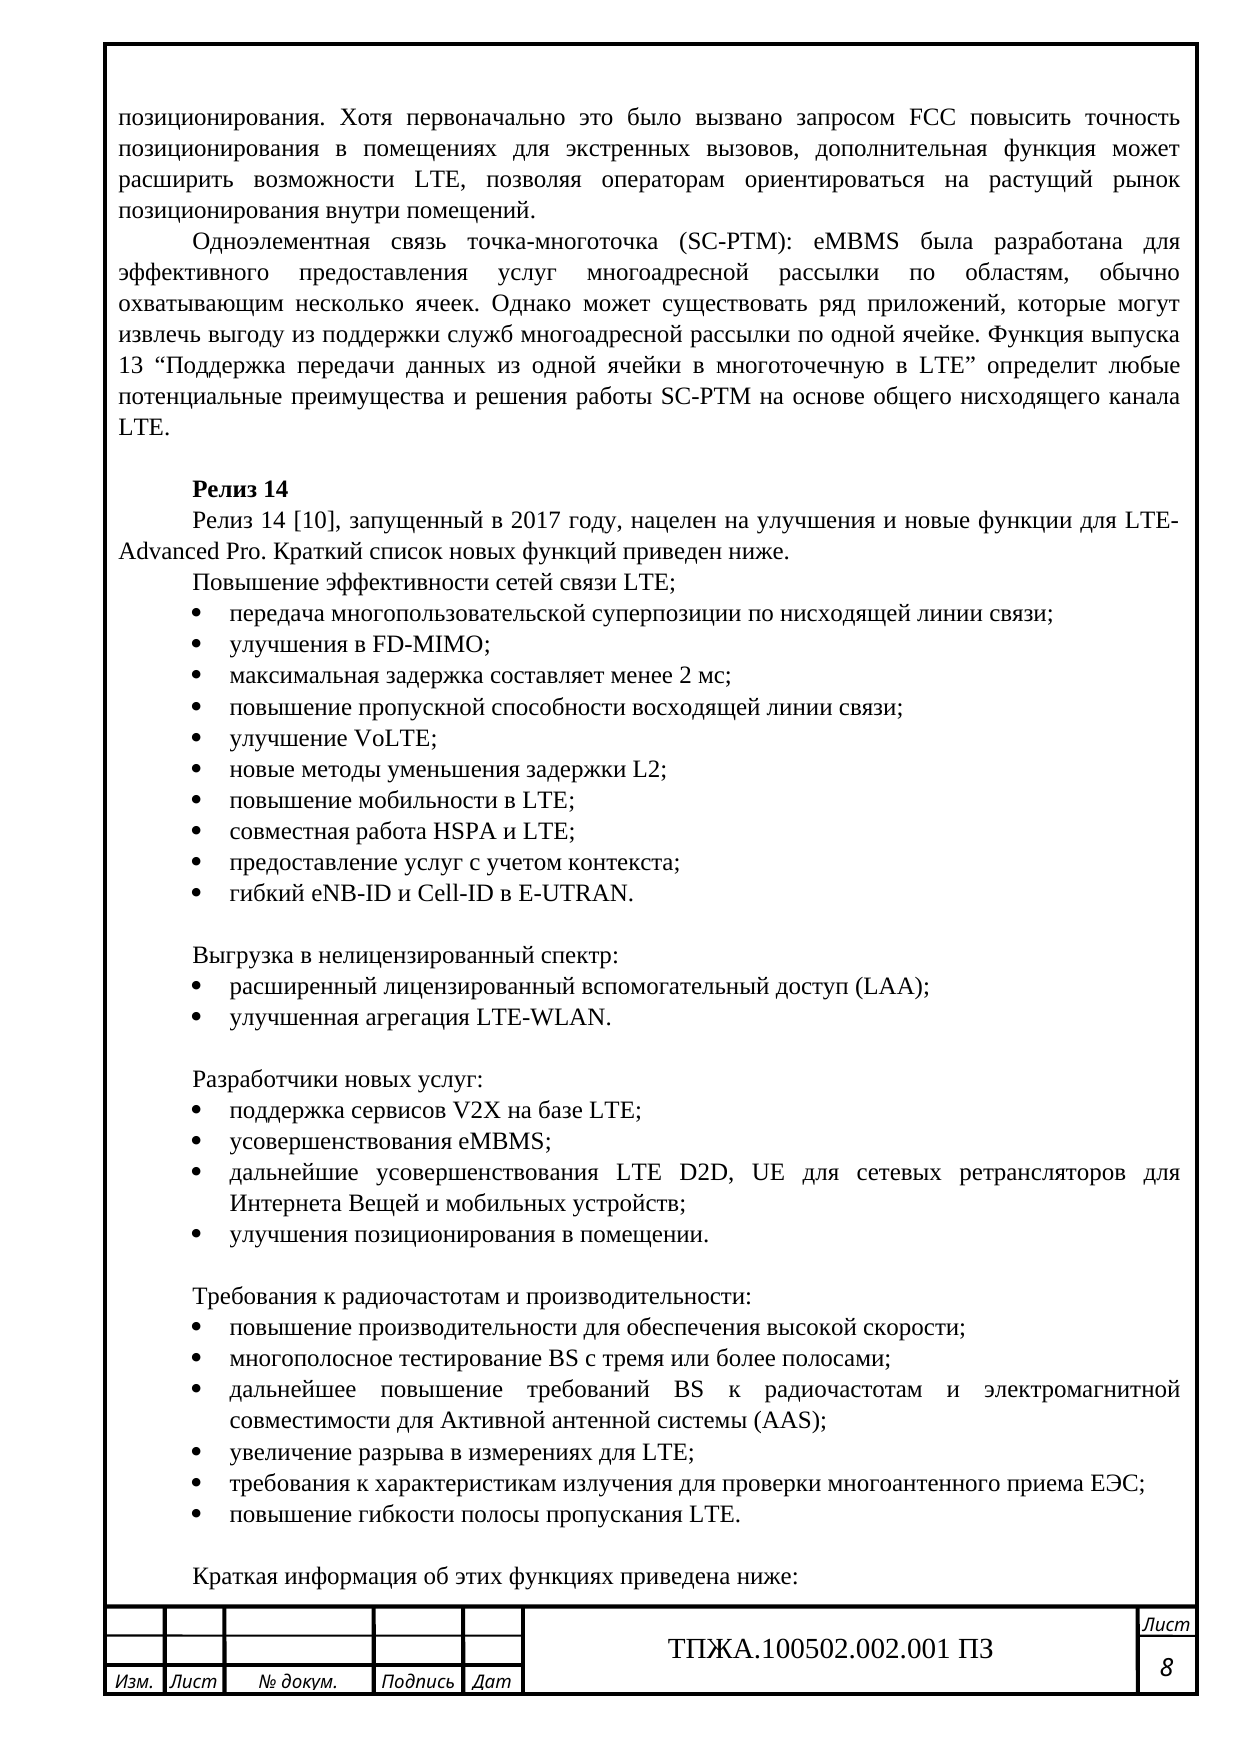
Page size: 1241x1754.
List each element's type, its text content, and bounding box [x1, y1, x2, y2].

list улучшенная агрегация LTE-WLAN. [192, 1002, 1181, 1031]
list дальнейшие усовершенствования LTE D2D, UE для сетевых ретрансляторов для Интернета Вещей и мобильных устройств; [192, 1157, 1181, 1217]
list повышение пропускной способности восходящей линии связи; [192, 692, 1181, 720]
list дальнейшее повышение требований BS к радиочастотам и электромагнитной совместимости для Активной антенной системы (AAS); [192, 1374, 1181, 1434]
text Краткая информация об этих функциях приведена ниже: [118, 1561, 1181, 1589]
list повышение мобильности в LTE; [192, 785, 1181, 813]
list повышение гибкости полосы пропускания LTE. [192, 1499, 1181, 1527]
text Одноэлементная связь точка-многоточка (SC-PTM): eMBMS была разработана для эффективного предоставления услуг многоадресной рассылки по областям, обычно охватывающим несколько ячеек. Однако может существовать ряд приложений, которые могут извлечь выгоду из поддержки служб многоадресной рассылки по одной ячейке. Функция выпуска 13 “Поддержка передачи данных из одной ячейки в многоточечную в LTE” определит любые потенциальные преимущества и решения работы SC-PTM на основе общего нисходящего канала LTE. [118, 226, 1181, 441]
list расширенный лицензированный вспомогательный доступ (LAA); [192, 971, 1181, 1000]
list предоставление услуг с учетом контекста; [192, 847, 1181, 876]
list улучшение VoLTE; [192, 723, 1181, 751]
list улучшения в FD-MIMO; [192, 629, 1181, 658]
list требования к характеристикам излучения для проверки многоантенного приема ЕЭС; [192, 1468, 1181, 1496]
list повышение производительности для обеспечения высокой скорости; [192, 1312, 1181, 1341]
list совместная работа HSPA и LTE; [192, 816, 1181, 844]
list увеличение разрыва в измерениях для LTE; [192, 1437, 1181, 1465]
list улучшения позиционирования в помещении. [192, 1219, 1181, 1248]
list гибкий eNB-ID и Cell-ID в E-UTRAN. [192, 878, 1181, 907]
text Разработчики новых услуг: [118, 1064, 1181, 1093]
list максимальная задержка составляет менее 2 мс; [192, 661, 1181, 689]
list усовершенствования eMBMS; [192, 1126, 1181, 1155]
text Выгрузка в нелицензированный спектр: [118, 940, 1181, 969]
list многополосное тестирование BS с тремя или более полосами; [192, 1343, 1181, 1372]
text Повышение эффективности сетей связи LTE; [118, 567, 1181, 596]
text Релиз 14 [118, 474, 1181, 503]
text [118, 102, 1181, 224]
list передача многопользовательской суперпозиции по нисходящей линии связи; [192, 598, 1181, 627]
text Релиз 14 [10], запущенный в 2017 году, нацелен на улучшения и новые функции для LTE-Advanced Pro. Краткий список новых функций приведен ниже. [118, 505, 1181, 565]
list поддержка сервисов V2X на базе LTE; [192, 1095, 1181, 1124]
text Требования к радиочастотам и производительности: [118, 1281, 1181, 1310]
list новые методы уменьшения задержки L2; [192, 754, 1181, 782]
